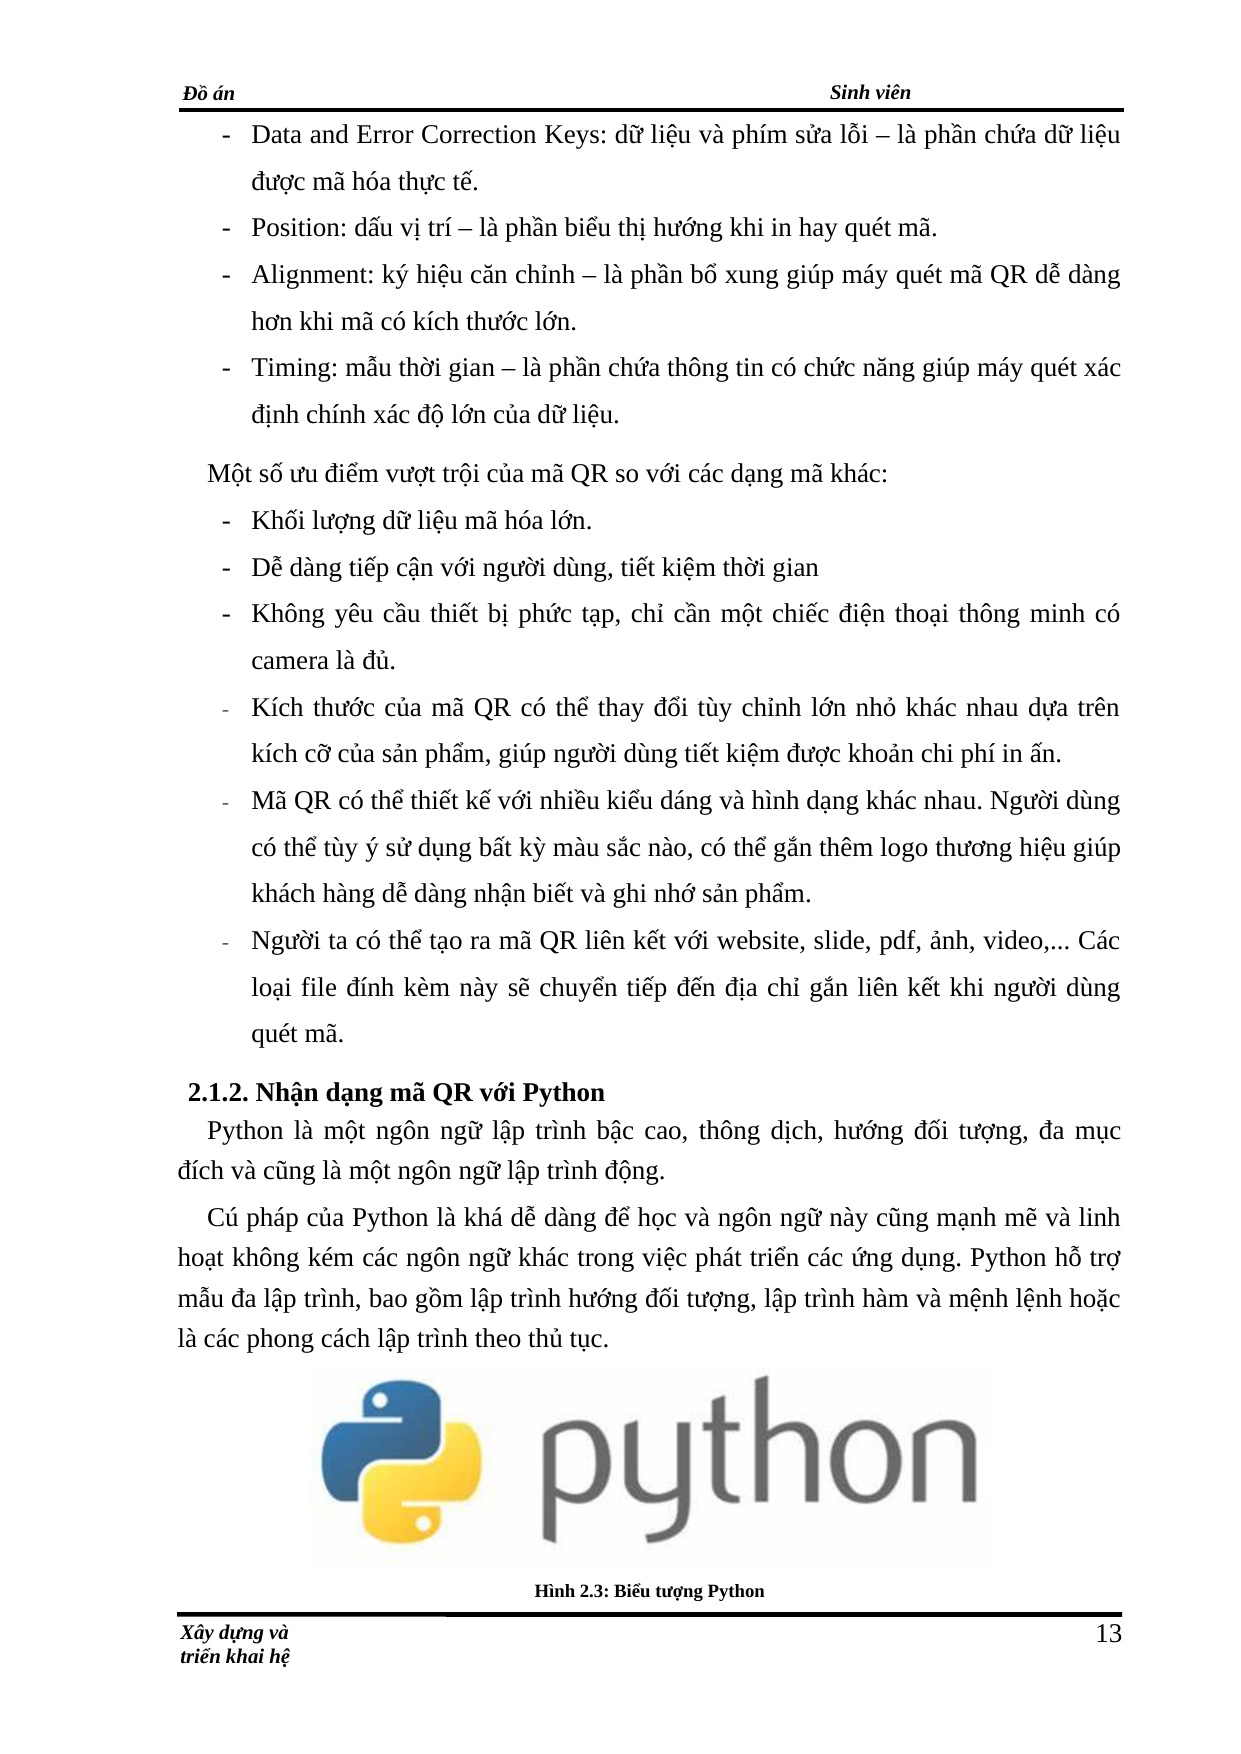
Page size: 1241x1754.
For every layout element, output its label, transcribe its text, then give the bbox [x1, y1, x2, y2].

text Position: dấu vị trí – là phần biểu thị hướng khi in hay quét mã. [222, 211, 1122, 243]
text Python là một ngôn ngữ lập trình bậc cao, thông dịch, hướng đối tượng, đa mục đích và cũng là một ngôn ngữ lập trình động. [177, 1114, 1122, 1185]
text Không yêu cầu thiết bị phức tạp, chỉ cần một chiếc điện thoại thông minh có camera là đủ. [222, 597, 1122, 675]
text Dễ dàng tiếp cận với người dùng, tiết kiệm thời gian [222, 551, 1122, 582]
text Hình 2.3: Biểu tượng Python [177, 1580, 1122, 1601]
text Kích thước của mã QR có thể thay đổi tùy chỉnh lớn nhỏ khác nhau dựa trên kích cỡ của sản phẩm, giúp người dùng tiết kiệm được khoản chi phí in ấn. [222, 691, 1122, 768]
text Cú pháp của Python là khá dễ dàng để học và ngôn ngữ này cũng mạnh mẽ và linh hoạt không kém các ngôn ngữ khác trong việc phát triển các ứng dụng. Python hỗ trợ mẫu đa lập trình, bao gồm lập trình hướng đối tượng, lập trình hàm và mệnh lệnh hoặc là các phong cách lập trình theo thủ tục. [177, 1201, 1122, 1353]
text Timing: mẫu thời gian – là phần chứa thông tin có chức năng giúp máy quét xác định chính xác độ lớn của dữ liệu. [222, 351, 1122, 429]
text Data and Error Correction Keys: dữ liệu và phím sửa lỗi – là phần chứa dữ liệu được mã hóa thực tế. [222, 118, 1122, 196]
picture [310, 1368, 990, 1568]
text Alignment: ký hiệu căn chỉnh – là phần bổ xung giúp máy quét mã QR dễ dàng hơn khi mã có kích thước lớn. [222, 258, 1122, 336]
text Người ta có thể tạo ra mã QR liên kết với website, slide, pdf, ảnh, video,... Các loại file đính kèm này sẽ chuyển tiếp đến địa chỉ gắn liên kết khi người dùng quét mã. [222, 924, 1122, 1048]
text Nhận dạng mã QR với Python [222, 1076, 1122, 1108]
text Một số ưu điểm vượt trội của mã QR so với các dạng mã khác: [177, 457, 1122, 488]
text Mã QR có thể thiết kế với nhiều kiểu dáng và hình dạng khác nhau. Người dùng có thể tùy ý sử dụng bất kỳ màu sắc nào, có thể gắn thêm logo thương hiệu giúp khách hàng dễ dàng nhận biết và ghi nhớ sản phẩm. [222, 784, 1122, 908]
text Khối lượng dữ liệu mã hóa lớn. [222, 504, 1122, 535]
